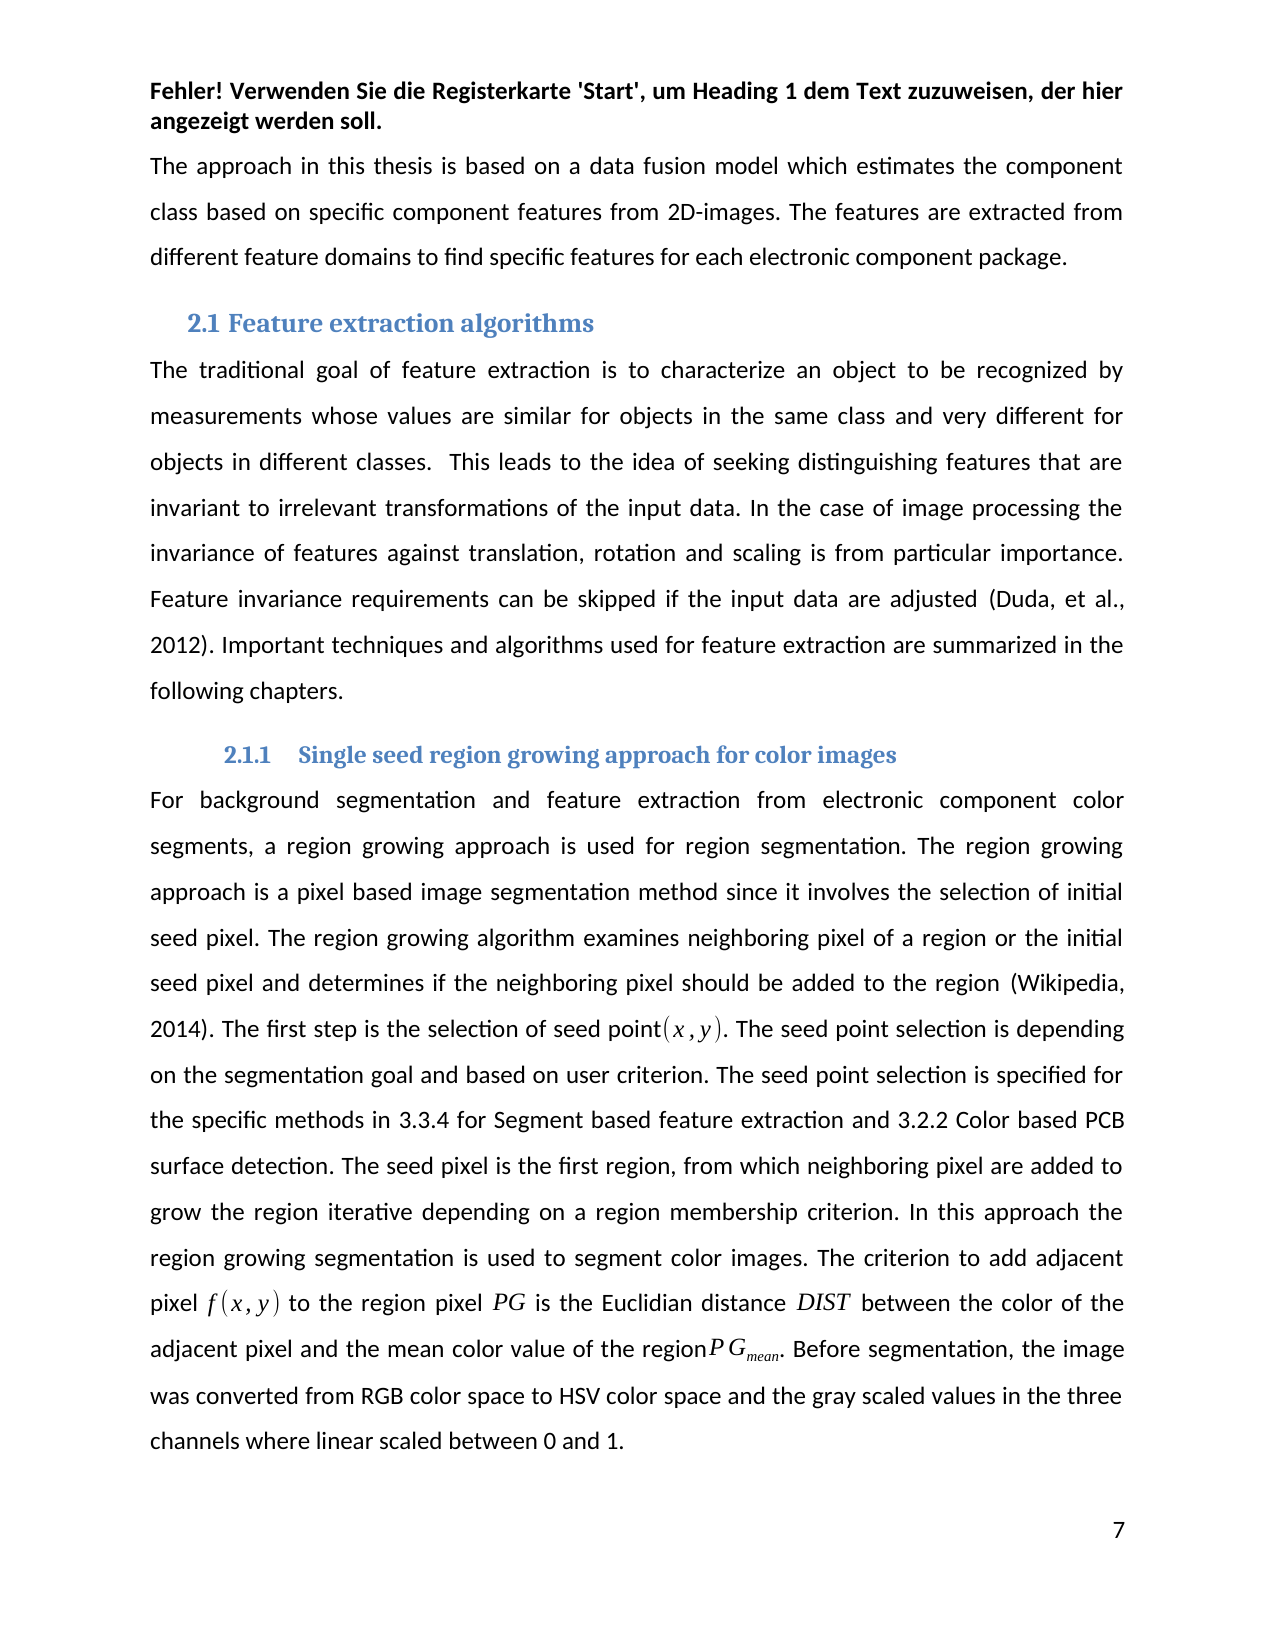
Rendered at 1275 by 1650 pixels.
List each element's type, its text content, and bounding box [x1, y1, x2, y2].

subtitle Single seed region growing approach for color images [224, 741, 1125, 770]
subtitle Feature extraction algorithms [187, 308, 1125, 339]
text The approach in this thesis is based on a data fusion model which estimates the component class based on specific component features from 2D-images. The features are extracted from different feature domains to find specific features for each electronic component package. [150, 150, 1125, 272]
text The traditional goal of feature extraction is to characterize an object to be recognized by measurements whose values are similar for objects in the same class and very different for objects in different classes. This leads to the idea of seeking distinguishing features that are invariant to irrelevant transformations of the input data. In the case of image processing the invariance of features against translation, rotation and scaling is from particular importance. Feature invariance requirements can be skipped if the input data are adjusted . Important techniques and algorithms used for feature extraction are summarized in the following chapters. [150, 355, 1125, 705]
text For background segmentation and feature extraction from electronic component color segments, a region growing approach is used for region segmentation. The region growing approach is a pixel based image segmentation method since it involves the selection of initial seed pixel. The region growing algorithm examines neighboring pixel of a region or the initial seed pixel and determines if the neighboring pixel should be added to the region . The first step is the selection of seed point. The seed point selection is depending on the segmentation goal and based on user criterion. The seed point selection is specified for the specific methods in 3.3.4 for Segment based feature extraction and 3.2.2 Color based PCB surface detection. The seed pixel is the first region, from which neighboring pixel are added to grow the region iterative depending on a region membership criterion. In this approach the region growing segmentation is used to segment color images. The criterion to add adjacent pixel to the region pixel is the Euclidian distance between the color of the adjacent pixel and the mean color value of the region. Before segmentation, the image was converted from RGB color space to HSV color space and the gray scaled values in the three channels where linear scaled between 0 and 1. [150, 784, 1125, 1456]
